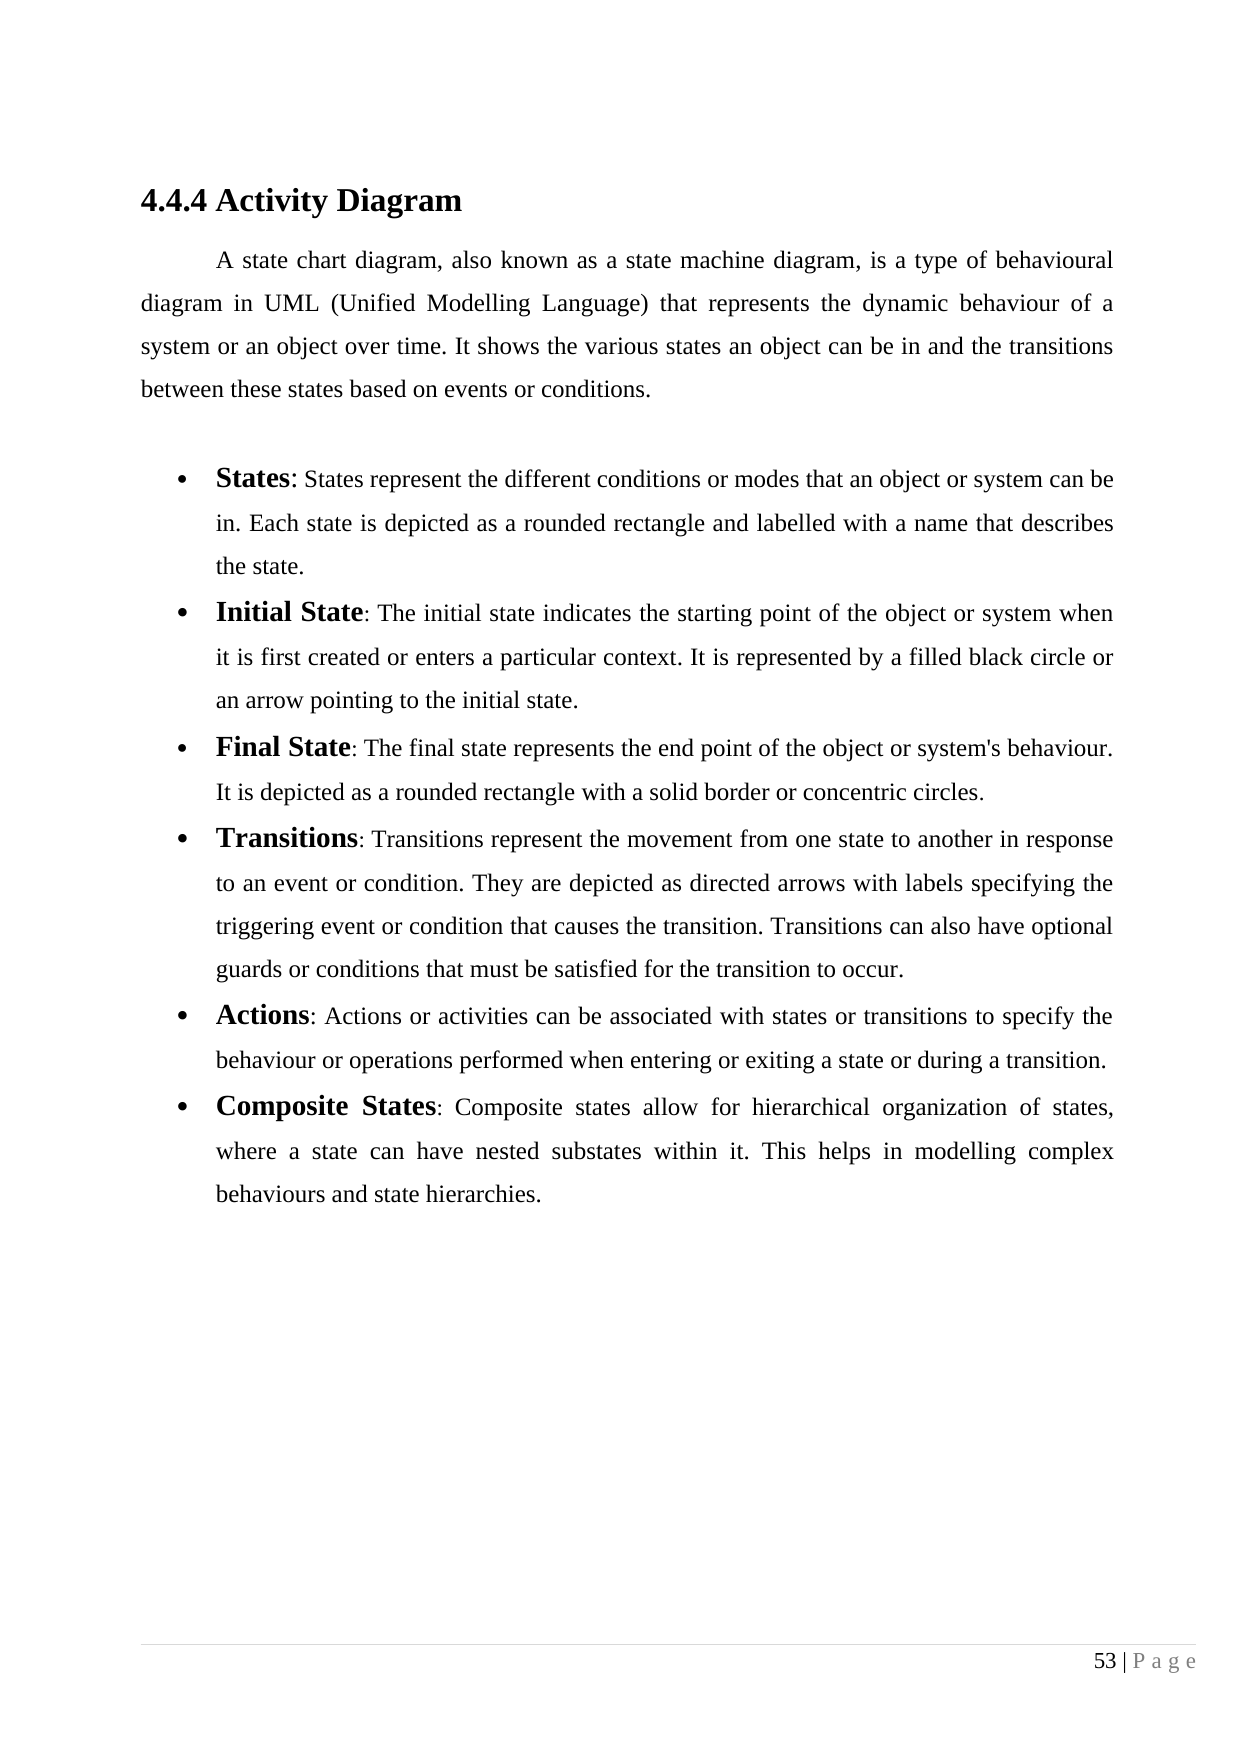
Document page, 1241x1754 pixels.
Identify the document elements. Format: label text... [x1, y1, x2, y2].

list Composite States: Composite states allow for hierarchical organization of states, where a state can have nested substates within it. This helps in modelling complex behaviours and state hierarchies. [178, 1088, 1115, 1208]
list Initial State: The initial state indicates the starting point of the object or system when it is first created or enters a particular context. It is represented by a filled black circle or an arrow pointing to the initial state. [178, 594, 1115, 714]
list States: States represent the different conditions or modes that an object or system can be in. Each state is depicted as a rounded rectangle and labelled with a name that describes the state. [178, 460, 1115, 580]
list Transitions: Transitions represent the movement from one state to another in response to an event or condition. They are depicted as directed arrows with labels specifying the triggering event or condition that causes the transition. Transitions can also have optional guards or conditions that must be satisfied for the transition to occur. [178, 820, 1115, 983]
list Final State: The final state represents the end point of the object or system's behaviour. It is depicted as a rounded rectangle with a solid border or concentric circles. [178, 729, 1115, 805]
subtitle 4.4.4 Activity Diagram [141, 180, 1115, 218]
list Actions: Actions or activities can be associated with states or transitions to specify the behaviour or operations performed when entering or exiting a state or during a transition. [178, 997, 1115, 1074]
text A state chart diagram, also known as a state machine diagram, is a type of behavioural diagram in UML (Unified Modelling Language) that represents the dynamic behaviour of a system or an object over time. It shows the various states an object can be in and the transitions between these states based on events or conditions. [141, 245, 1115, 403]
